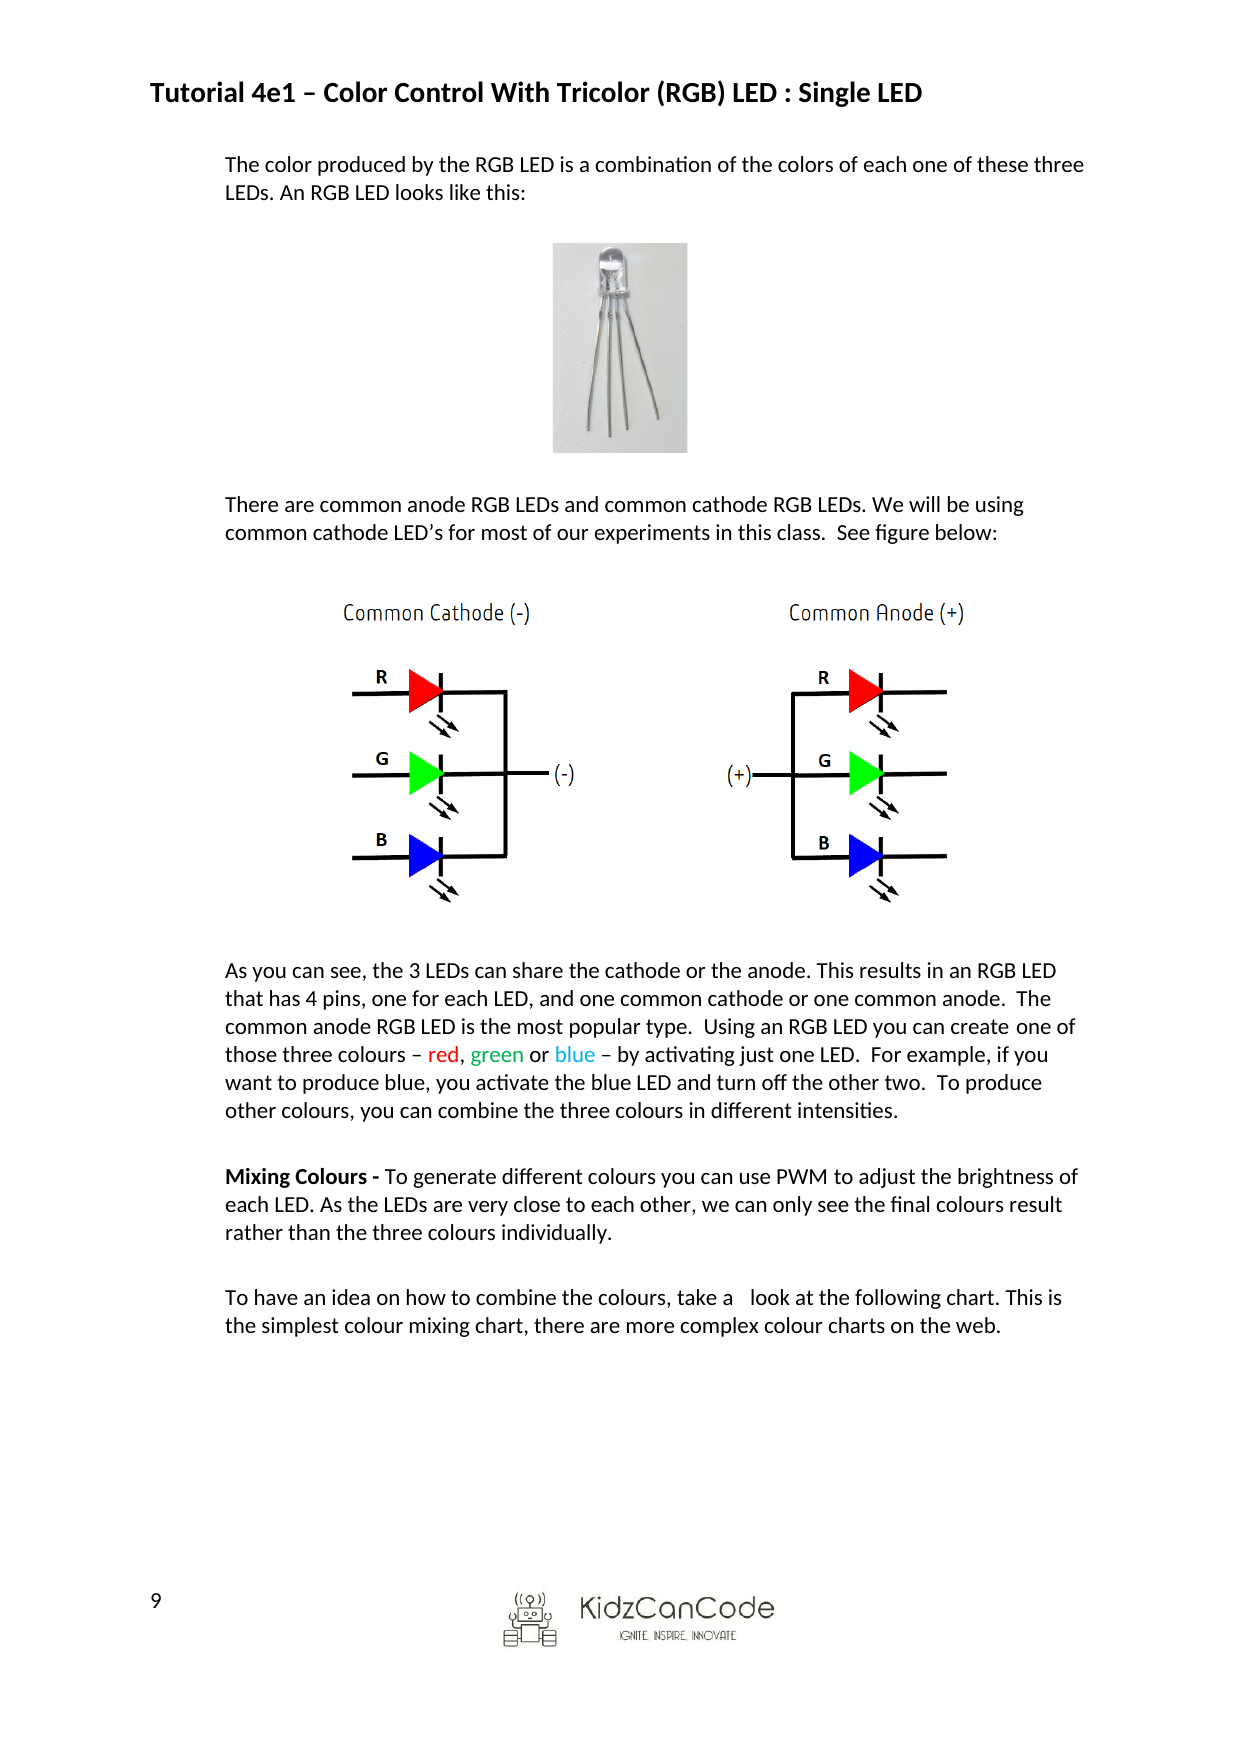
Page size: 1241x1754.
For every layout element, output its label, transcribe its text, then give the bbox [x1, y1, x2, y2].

text Mixing Colours - To generate different colours you can use PWM to adjust the brightness of each LED. As the LEDs are very close to each other, we can only see the final colours result rather than the three colours individually. [225, 1162, 1090, 1246]
text As you can see, the 3 LEDs can share the cathode or the anode. This results in an RGB LED that has 4 pins, one for each LED, and one common cathode or one common anode. The common anode RGB LED is the most popular type. Using an RGB LED you can create one of those three colours – red, green or blue – by activating just one LED. For example, if you want to produce blue, you activate the blue LED and turn off the other two. To produce other colours, you can combine the three colours in different intensities. [225, 956, 1090, 1124]
picture [552, 243, 688, 453]
text There are common anode RGB LEDs and common cathode RGB LEDs. We will be using common cathode LED’s for most of our experiments in this class. See figure below: [225, 490, 1090, 546]
text The color produced by the RGB LED is a combination of the colors of each one of these three LEDs. An RGB LED looks like this: [225, 150, 1090, 206]
picture [239, 583, 1076, 919]
picture [497, 1586, 781, 1653]
text To have an idea on how to combine the colours, take a look at the following chart. This is the simplest colour mixing chart, there are more complex colour charts on the web. [225, 1283, 1090, 1339]
